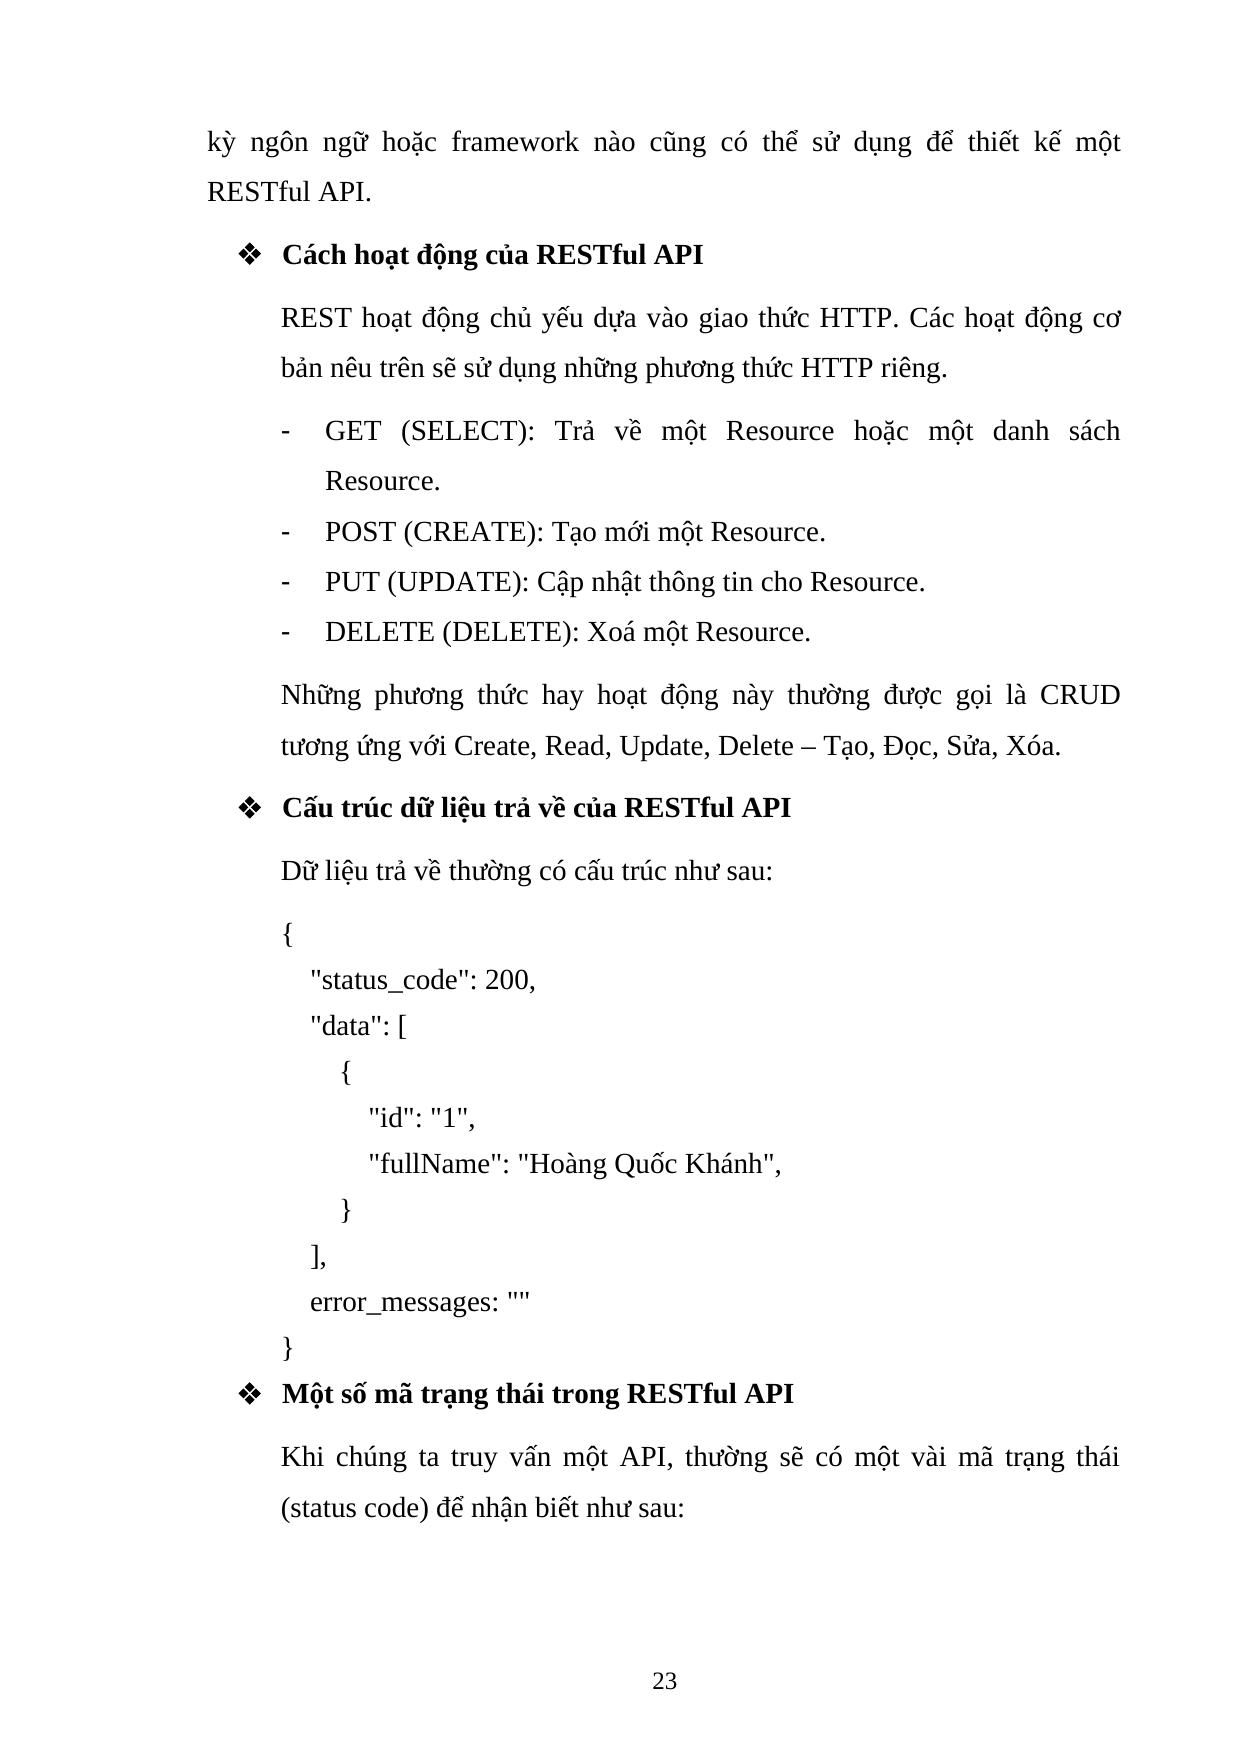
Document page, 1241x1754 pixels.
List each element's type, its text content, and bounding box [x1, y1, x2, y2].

text REST hoạt động chủ yếu dựa vào giao thức HTTP. Các hoạt động cơ bản nêu trên sẽ sử dụng những phương thức HTTP riêng. [281, 300, 1122, 384]
list POST (CREATE): Tạo mới một Resource. [281, 514, 1122, 547]
text Khi chúng ta truy vấn một API, thường sẽ có một vài mã trạng thái (status code) để nhận biết như sau: [281, 1439, 1122, 1523]
list GET (SELECT): Trả về một Resource hoặc một danh sách Resource. [281, 413, 1122, 497]
text error_messages: "" [281, 1284, 1122, 1318]
text { [281, 916, 1122, 950]
text ], [281, 1238, 1122, 1272]
text Dữ liệu trả về thường có cấu trúc như sau: [281, 853, 1122, 887]
list DELETE (DELETE): Xoá một Resource. [281, 614, 1122, 648]
text "id": "1", [281, 1100, 1122, 1134]
list Cấu trúc dữ liệu trả về của RESTful API [207, 791, 1122, 824]
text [207, 124, 1122, 208]
text "fullName": "Hoàng Quốc Khánh", [281, 1146, 1122, 1180]
text { [281, 1054, 1122, 1088]
text "status_code": 200, [281, 962, 1122, 996]
list Một số mã trạng thái trong RESTful API [207, 1377, 1122, 1410]
text } [281, 1192, 1122, 1226]
text } [281, 1331, 1122, 1364]
list Cách hoạt động của RESTful API [207, 237, 1122, 271]
text "data": [ [281, 1008, 1122, 1042]
list PUT (UPDATE): Cập nhật thông tin cho Resource. [281, 564, 1122, 598]
text Những phương thức hay hoạt động này thường được gọi là CRUD tương ứng với Create, Read, Update, Delete – Tạo, Đọc, Sửa, Xóa. [281, 677, 1122, 761]
